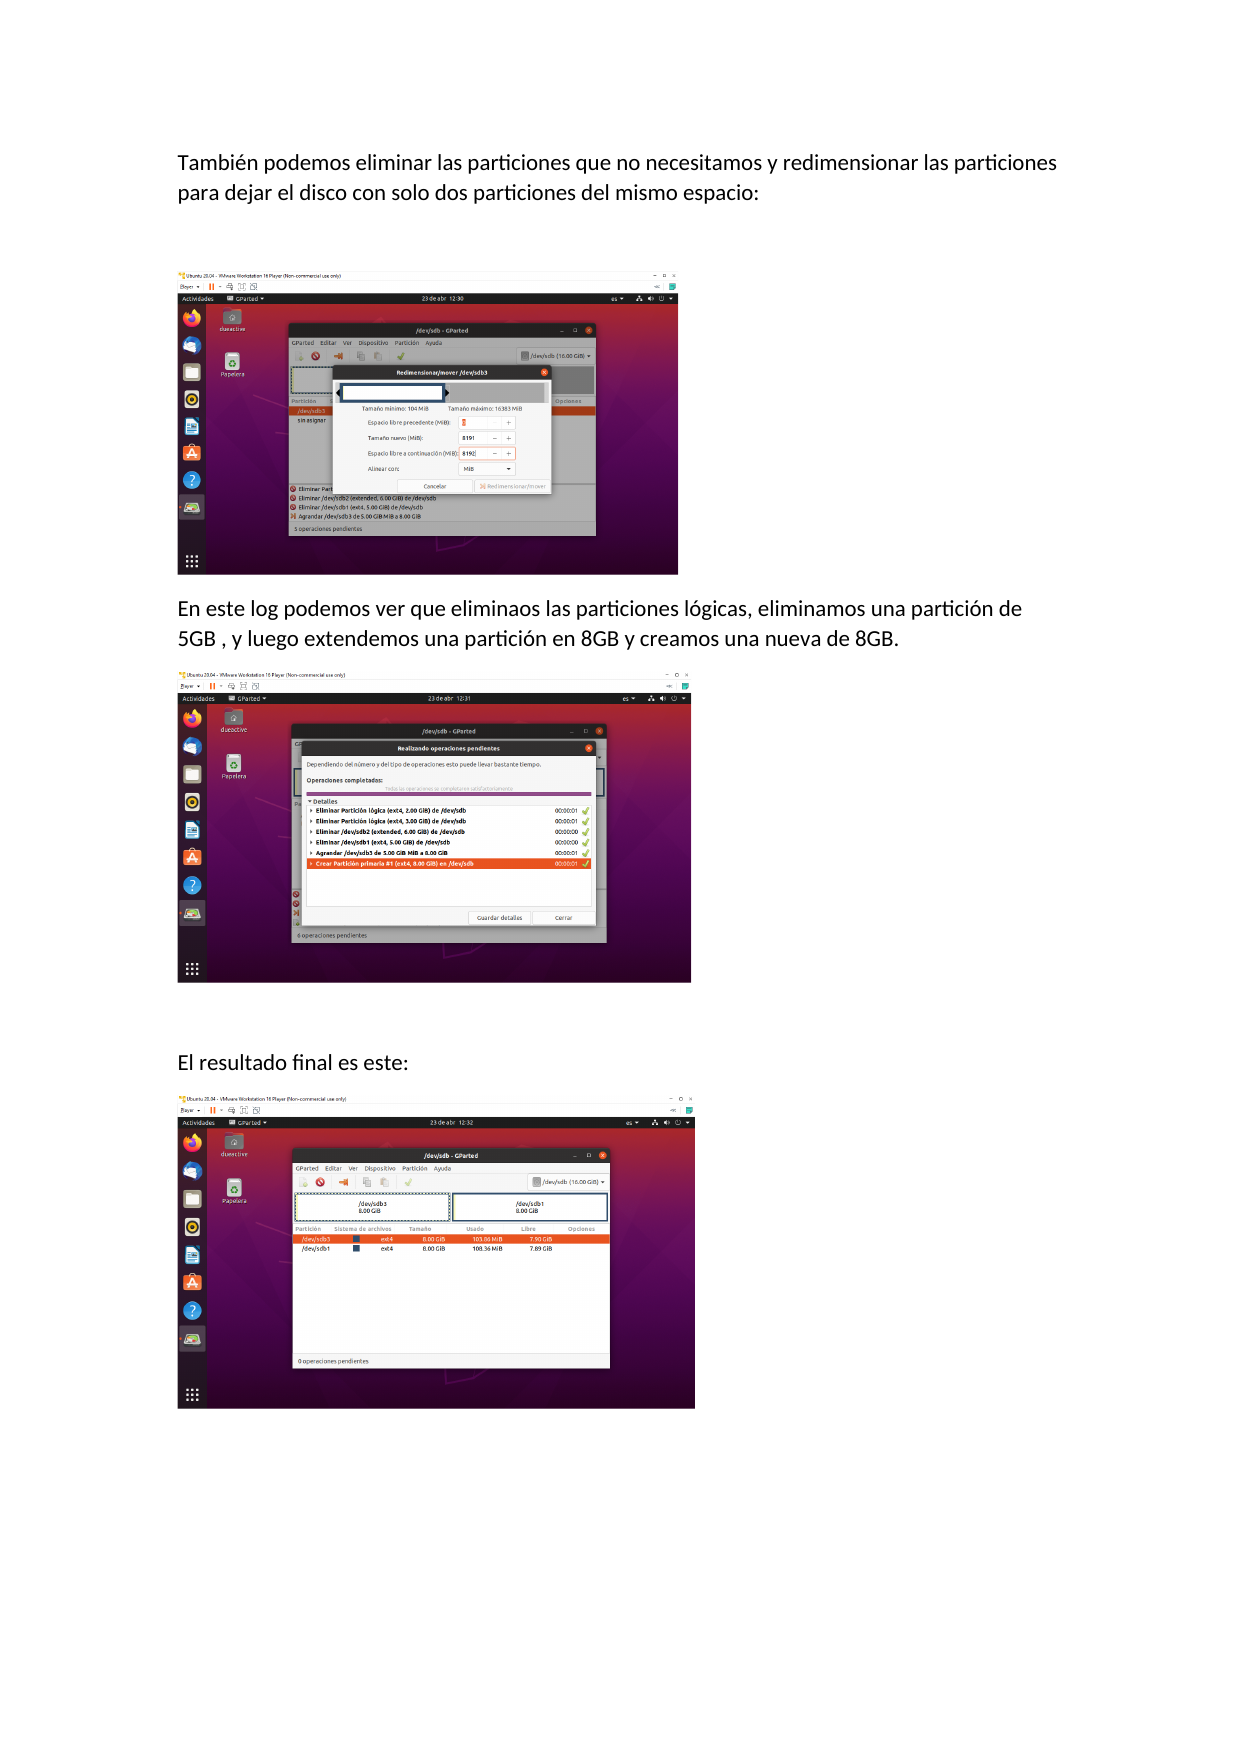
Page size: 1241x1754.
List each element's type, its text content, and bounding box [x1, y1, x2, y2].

picture [177, 1095, 695, 1409]
picture [177, 671, 692, 983]
text También podemos eliminar las particiones que no necesitamos y redimensionar las particiones para dejar el disco con solo dos particiones del mismo espacio: [177, 148, 1063, 206]
picture [177, 271, 679, 575]
text El resultado final es este: [177, 1048, 1063, 1076]
text En este log podemos ver que eliminaos las particiones lógicas, eliminamos una partición de 5GB , y luego extendemos una partición en 8GB y creamos una nueva de 8GB. [177, 594, 1063, 652]
